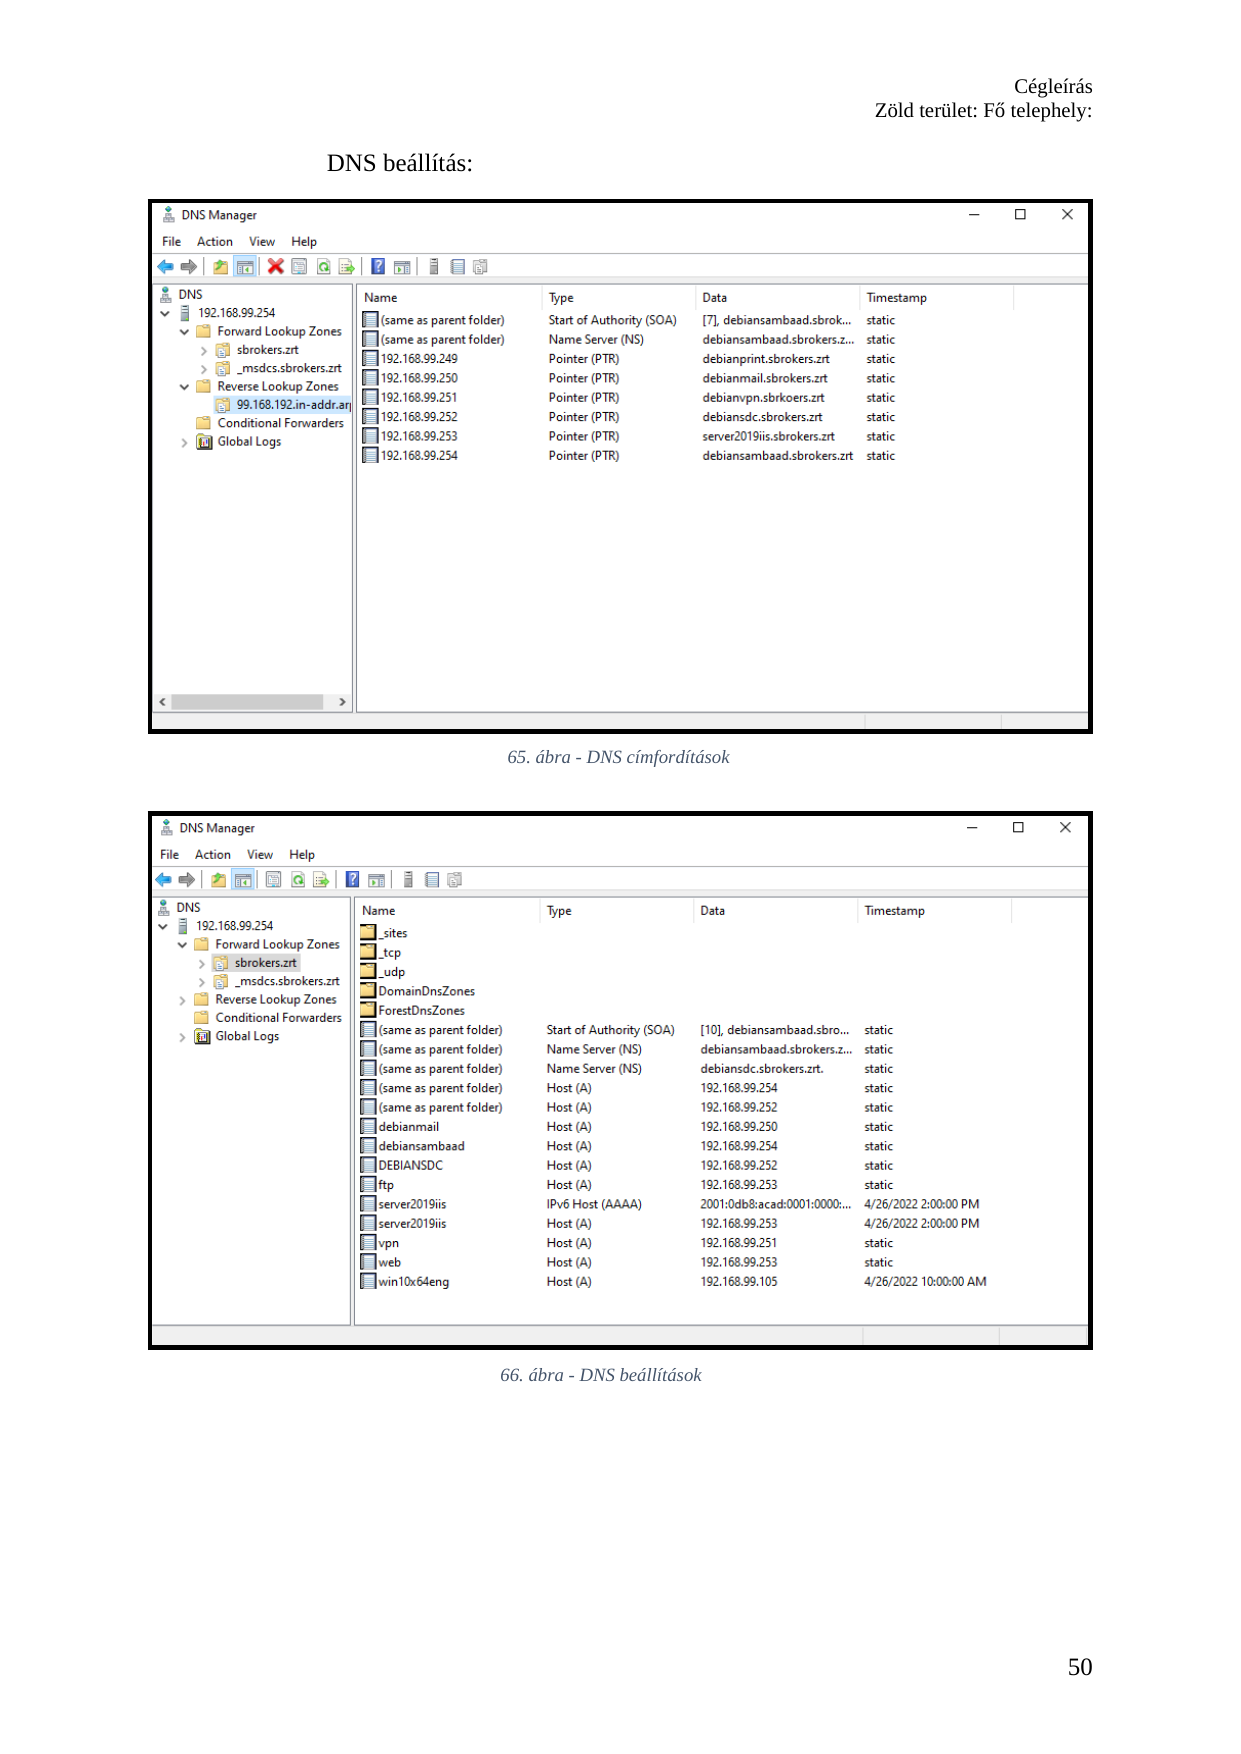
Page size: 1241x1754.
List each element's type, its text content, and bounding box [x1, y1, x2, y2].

text DNS beállítás: [268, 148, 1093, 176]
picture [152, 816, 1088, 1345]
picture [152, 203, 1088, 729]
